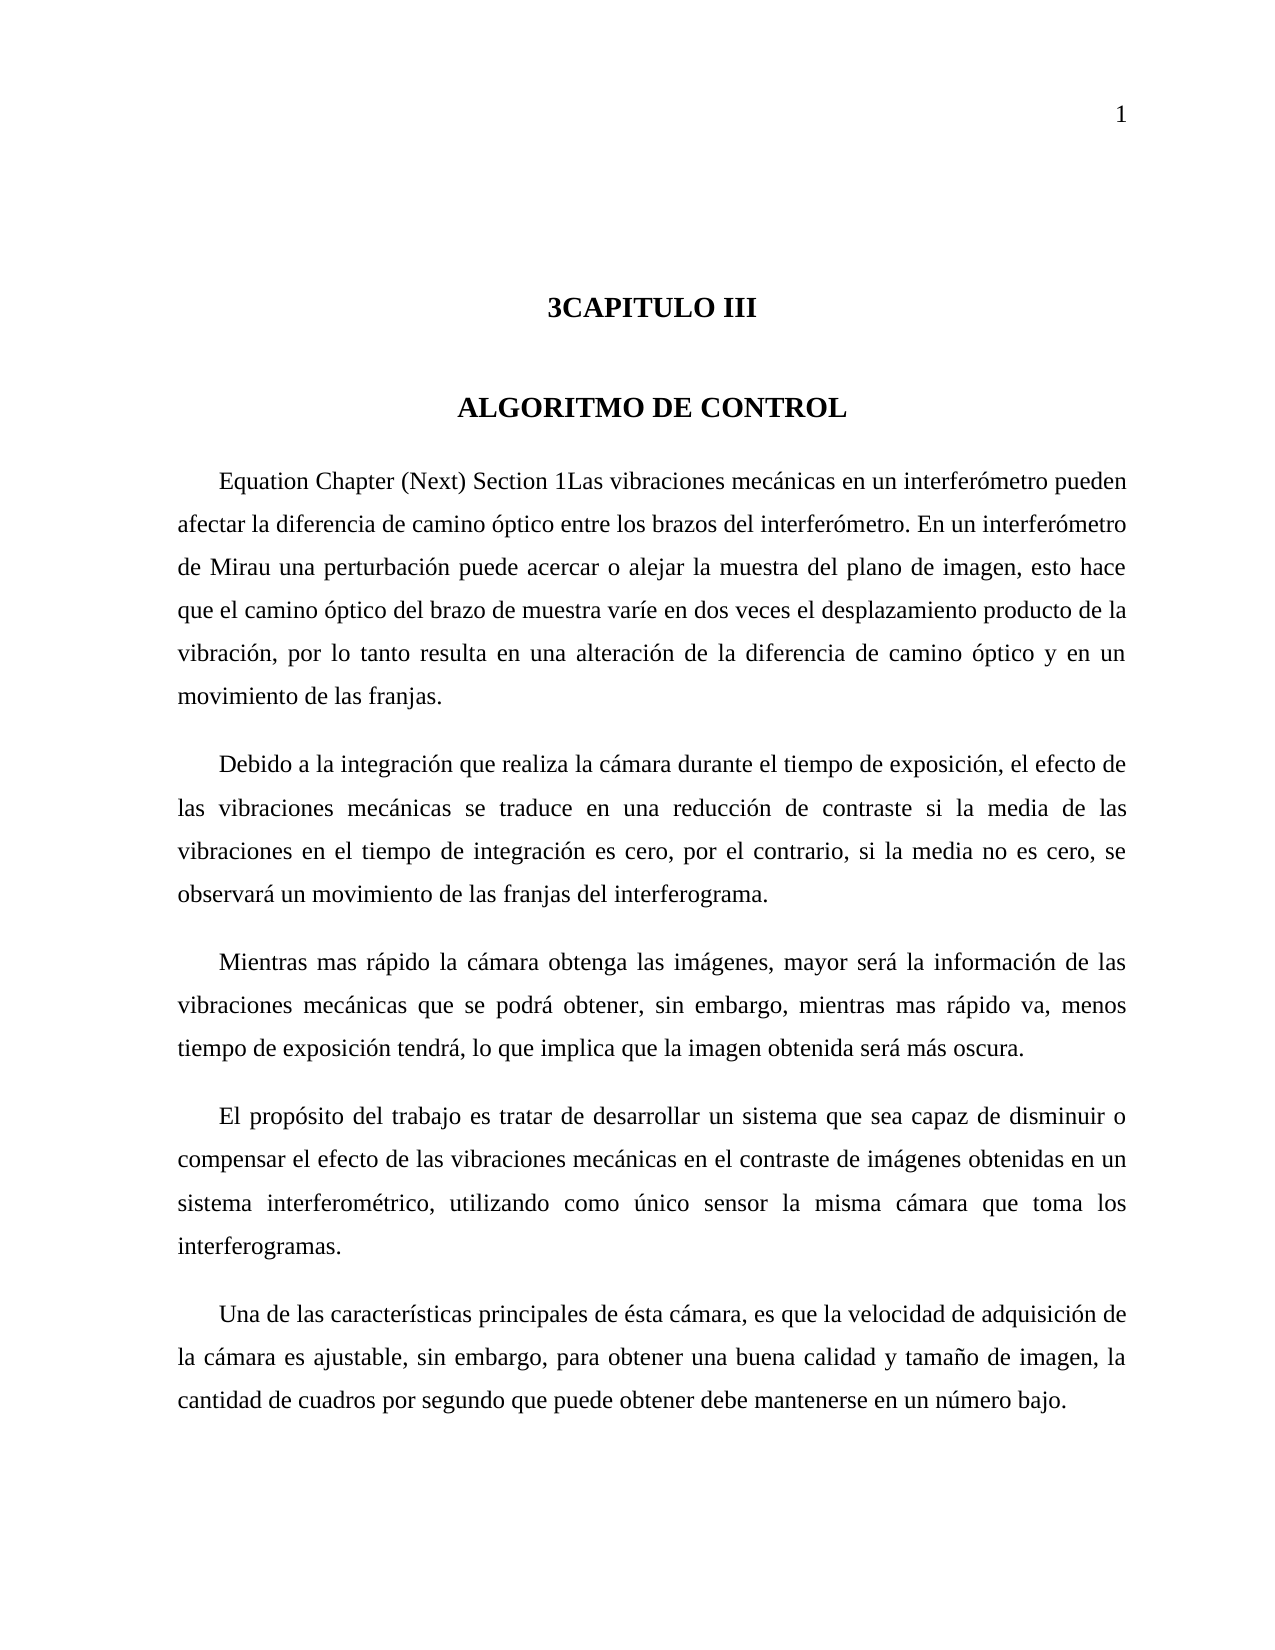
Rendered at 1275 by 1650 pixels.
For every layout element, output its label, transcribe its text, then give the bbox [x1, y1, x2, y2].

text Las vibraciones mecánicas en un interferómetro pueden afectar la diferencia de camino óptico entre los brazos del interferómetro. En un interferómetro de Mirau una perturbación puede acercar o alejar la muestra del plano de imagen, esto hace que el camino óptico del brazo de muestra varíe en dos veces el desplazamiento producto de la vibración, por lo tanto resulta en una alteración de la diferencia de camino óptico y en un movimiento de las franjas. [177, 466, 1127, 710]
subtitle CAPITULO III Algoritmo de Control [177, 290, 1127, 424]
text El propósito del trabajo es tratar de desarrollar un sistema que sea capaz de disminuir o compensar el efecto de las vibraciones mecánicas en el contraste de imágenes obtenidas en un sistema interferométrico, utilizando como único sensor la misma cámara que toma los interferogramas. [177, 1101, 1127, 1259]
text Mientras mas rápido la cámara obtenga las imágenes, mayor será la información de las vibraciones mecánicas que se podrá obtener, sin embargo, mientras mas rápido va, menos tiempo de exposición tendrá, lo que implica que la imagen obtenida será más oscura. [177, 947, 1127, 1062]
text Una de las características principales de ésta cámara, es que la velocidad de adquisición de la cámara es ajustable, sin embargo, para obtener una buena calidad y tamaño de imagen, la cantidad de cuadros por segundo que puede obtener debe mantenerse en un número bajo. [177, 1299, 1127, 1414]
text Debido a la integración que realiza la cámara durante el tiempo de exposición, el efecto de las vibraciones mecánicas se traduce en una reducción de contraste si la media de las vibraciones en el tiempo de integración es cero, por el contrario, si la media no es cero, se observará un movimiento de las franjas del interferograma. [177, 749, 1127, 908]
